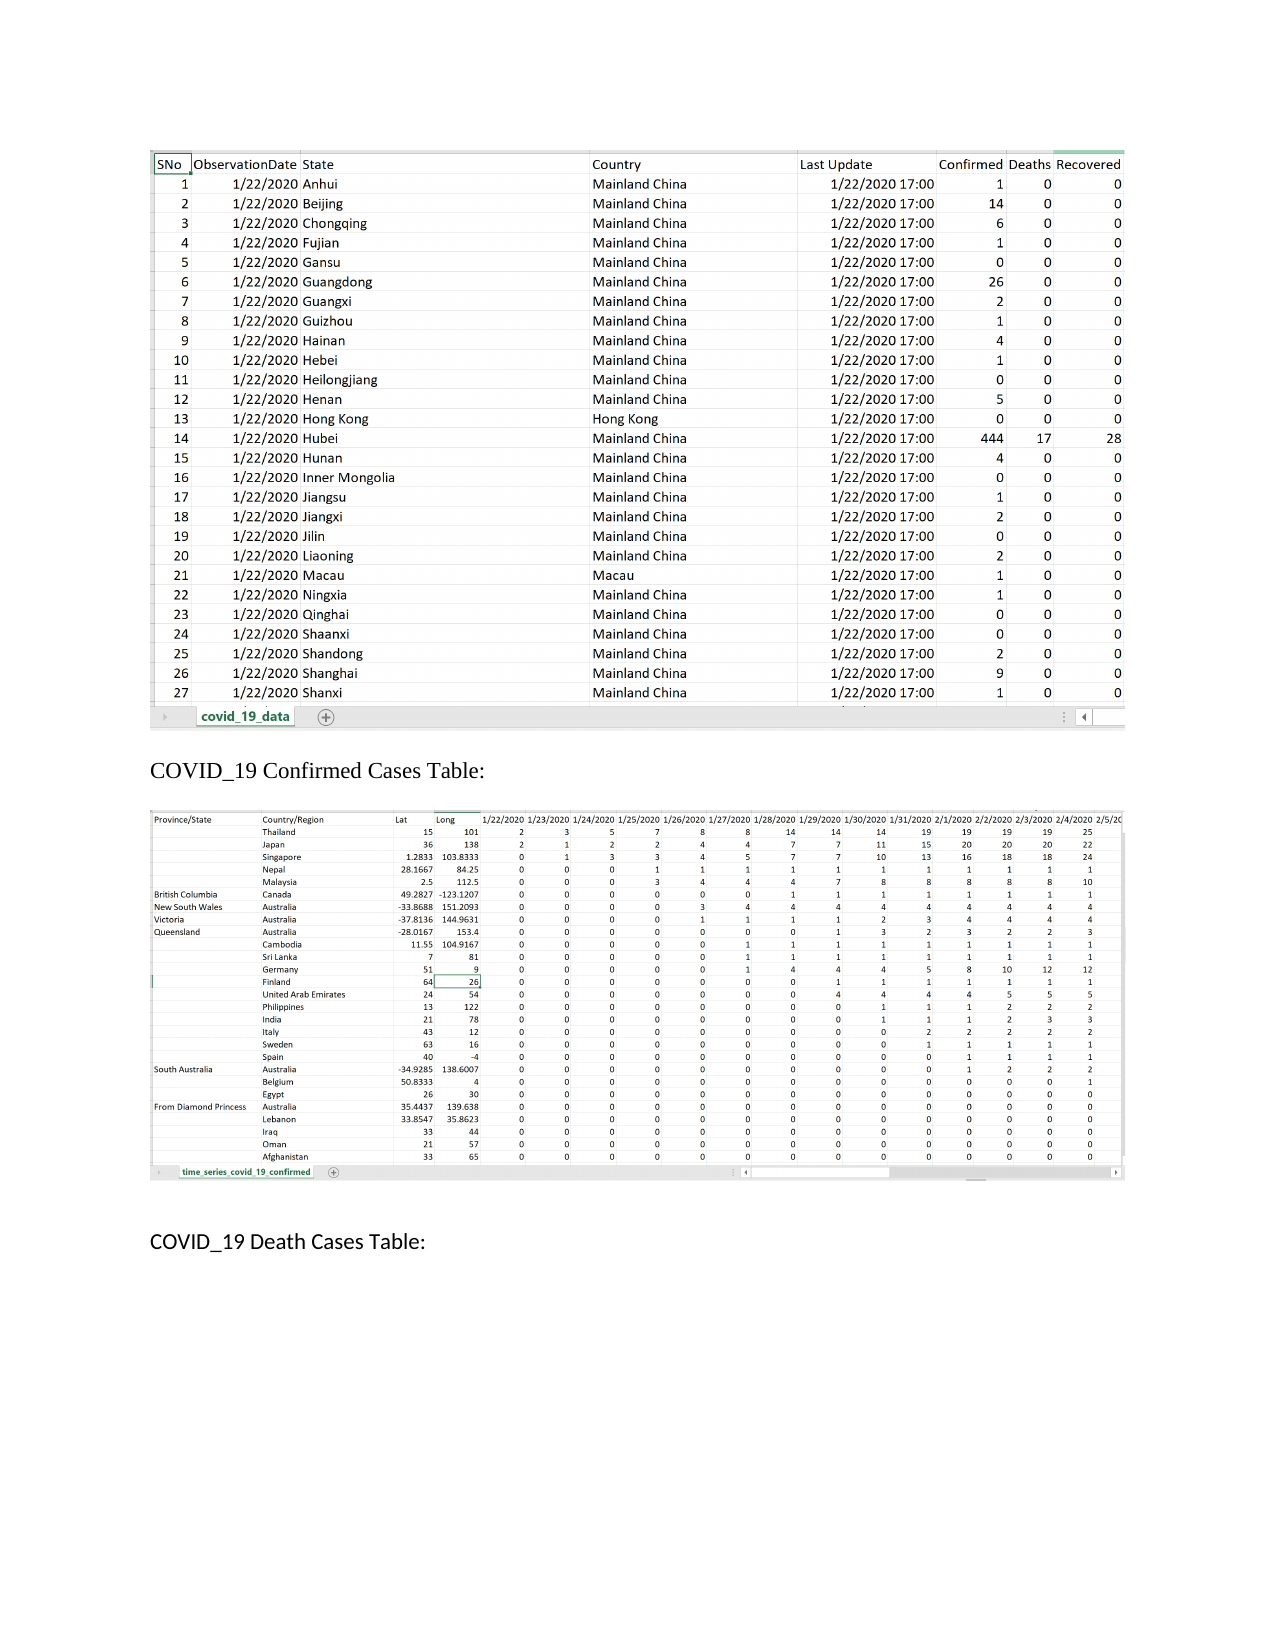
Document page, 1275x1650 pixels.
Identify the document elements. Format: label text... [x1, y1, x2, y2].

text COVID_19 Confirmed Cases Table: [150, 757, 1125, 784]
picture [150, 810, 1125, 1181]
picture [150, 150, 1125, 731]
text COVID_19 Death Cases Table: [150, 1227, 1125, 1255]
